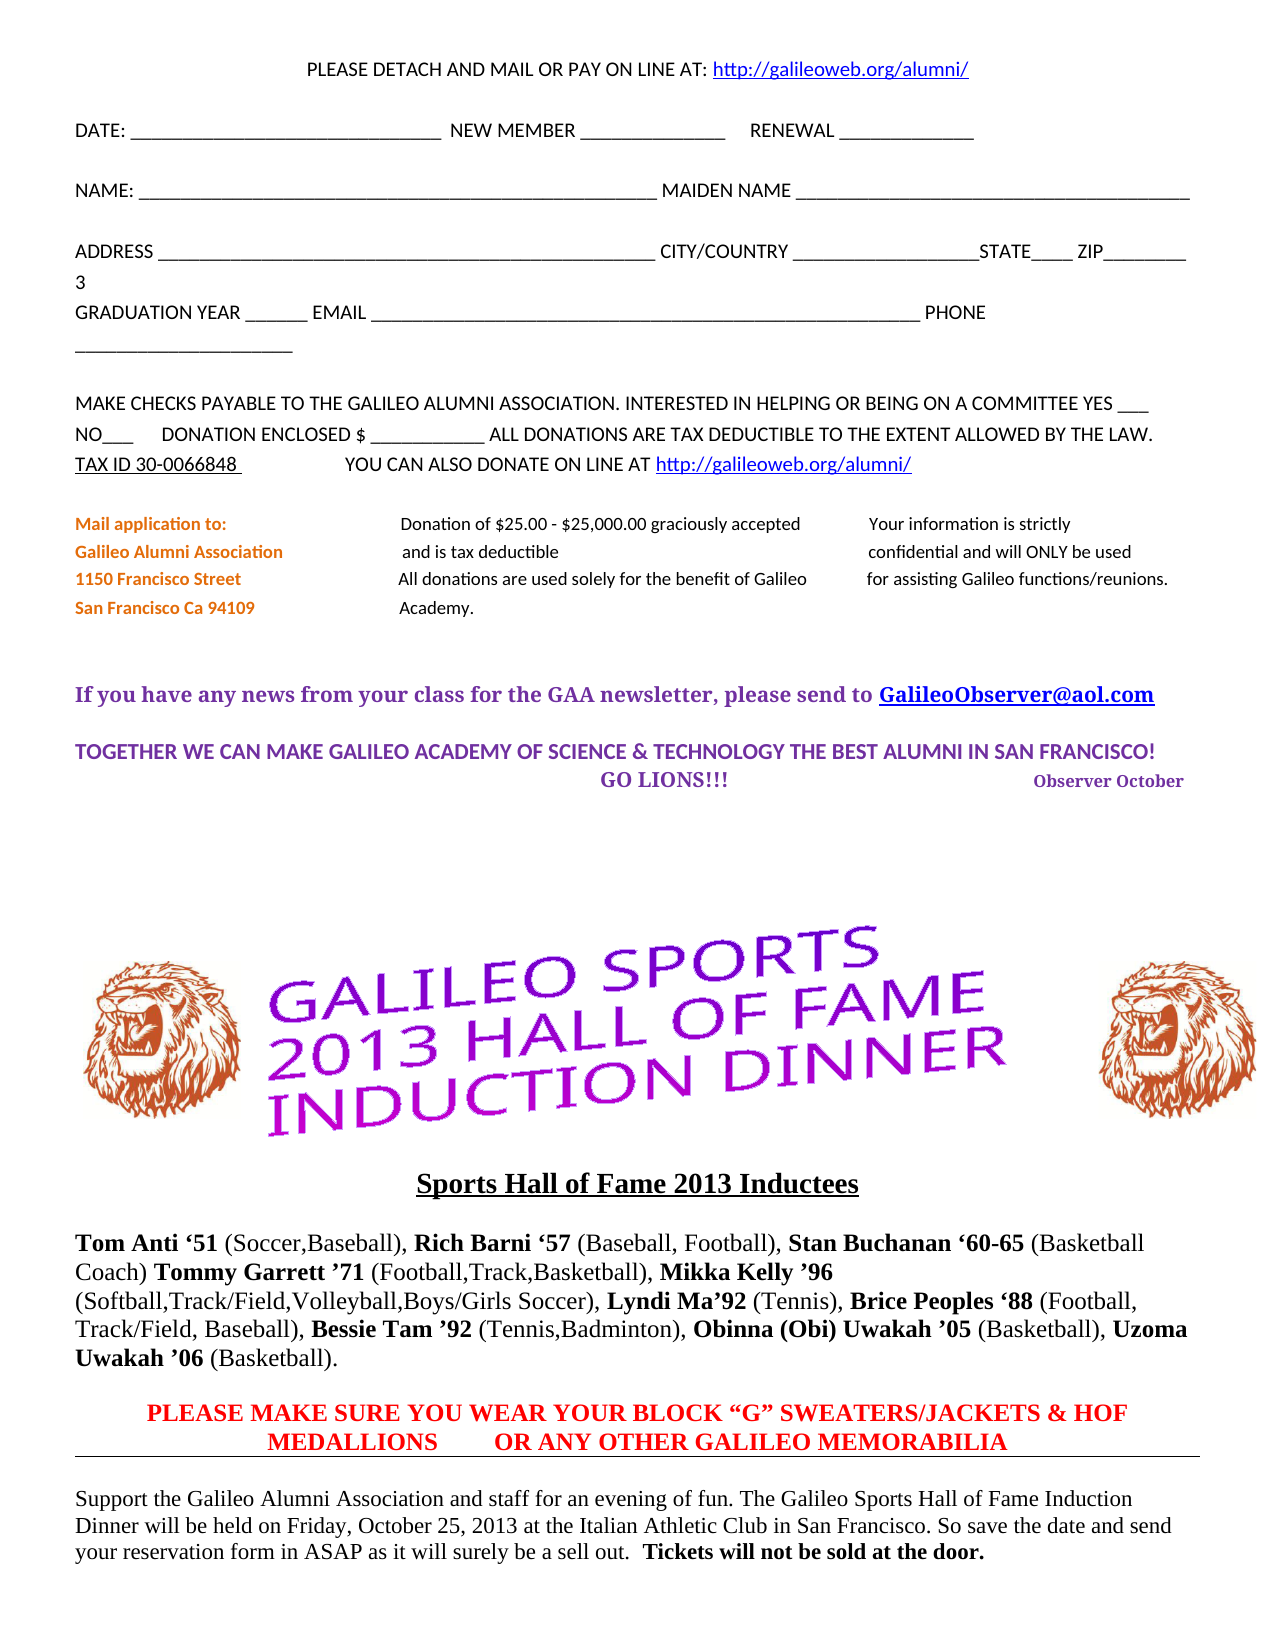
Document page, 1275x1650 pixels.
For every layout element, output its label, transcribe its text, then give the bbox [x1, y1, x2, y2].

picture [83, 961, 241, 1119]
text NAME: __________________________________________________ MAIDEN NAME ______________________________________ [75, 178, 1200, 203]
text DATE: ______________________________ NEW MEMBER ______________ RENEWAL _____________ [75, 117, 1200, 142]
text PLEASE MAKE SURE YOU WEAR YOUR BLOCK “G” SWEATERS/JACKETS & HOF MEDALLIONS OR ANY OTHER GALILEO MEMORABILIA [75, 1398, 1200, 1456]
text 3 [75, 269, 1200, 294]
text If you have any news from your class for the GAA newsletter, please send to GalileoObserver@aol.com [75, 680, 1200, 709]
text ADDRESS ________________________________________________ CITY/COUNTRY __________________STATE____ ZIP________ [75, 238, 1200, 264]
text Sports Hall of Fame 2013 Inductees [75, 1166, 1200, 1199]
text Mail application to: Donation of $25.00 - $25,000.00 graciously accepted Your information is strictly [75, 512, 1200, 535]
text Galileo Alumni Association and is tax deductible confidential and will ONLY be used [75, 540, 1200, 563]
text PLEASE DETACH AND MAIL OR PAY ON LINE AT: http://galileoweb.org/alumni/ [75, 56, 1200, 81]
text Support the Galileo Alumni Association and staff for an evening of fun. The Galileo Sports Hall of Fame Induction Dinner will be held on Friday, October 25, 2013 at the Italian Athletic Club in San Francisco. So save the date and send your reservation form in ASAP as it will surely be a sell out. Tickets will not be sold at the door. [75, 1485, 1200, 1564]
text Tom Anti ‘51 (Soccer,Baseball), Rich Barni ‘57 (Baseball, Football), Stan Buchanan ‘60-65 (Basketball Coach) Tommy Garrett ’71 (Football,Track,Basketball), Mikka Kelly ’96 (Softball,Track/Field,Volleyball,Boys/Girls Soccer), Lyndi Ma’92 (Tennis), Brice Peoples ‘88 (Football, Track/Field, Baseball), Bessie Tam ’92 (Tennis,Badminton), Obinna (Obi) Uwakah ’05 (Basketball), Uzoma Uwakah ’06 (Basketball). [75, 1228, 1200, 1372]
text MAKE CHECKS PAYABLE TO THE GALILEO ALUMNI ASSOCIATION. INTERESTED IN HELPING OR BEING ON A COMMITTEE YES ___ NO___ DONATION ENCLOSED $ ___________ ALL DONATIONS ARE TAX DEDUCTIBLE TO THE EXTENT ALLOWED BY THE LAW. TAX ID 30-0066848 YOU CAN ALSO DONATE ON LINE AT http://galileoweb.org/alumni/ [75, 391, 1200, 477]
text GRADUATION YEAR ______ EMAIL _____________________________________________________ PHONE _____________________ [75, 299, 1200, 355]
picture [1098, 961, 1257, 1119]
text GO LIONS!!! Observer October [75, 765, 1200, 793]
text TOGETHER WE CAN MAKE GALILEO ACADEMY OF SCIENCE & TECHNOLOGY THE BEST ALUMNI IN SAN FRANCISCO! [75, 737, 1200, 765]
text 1150 Francisco Street All donations are used solely for the benefit of Galileo for assisting Galileo functions/reunions. San Francisco Ca 94109 Academy. [75, 567, 1200, 647]
